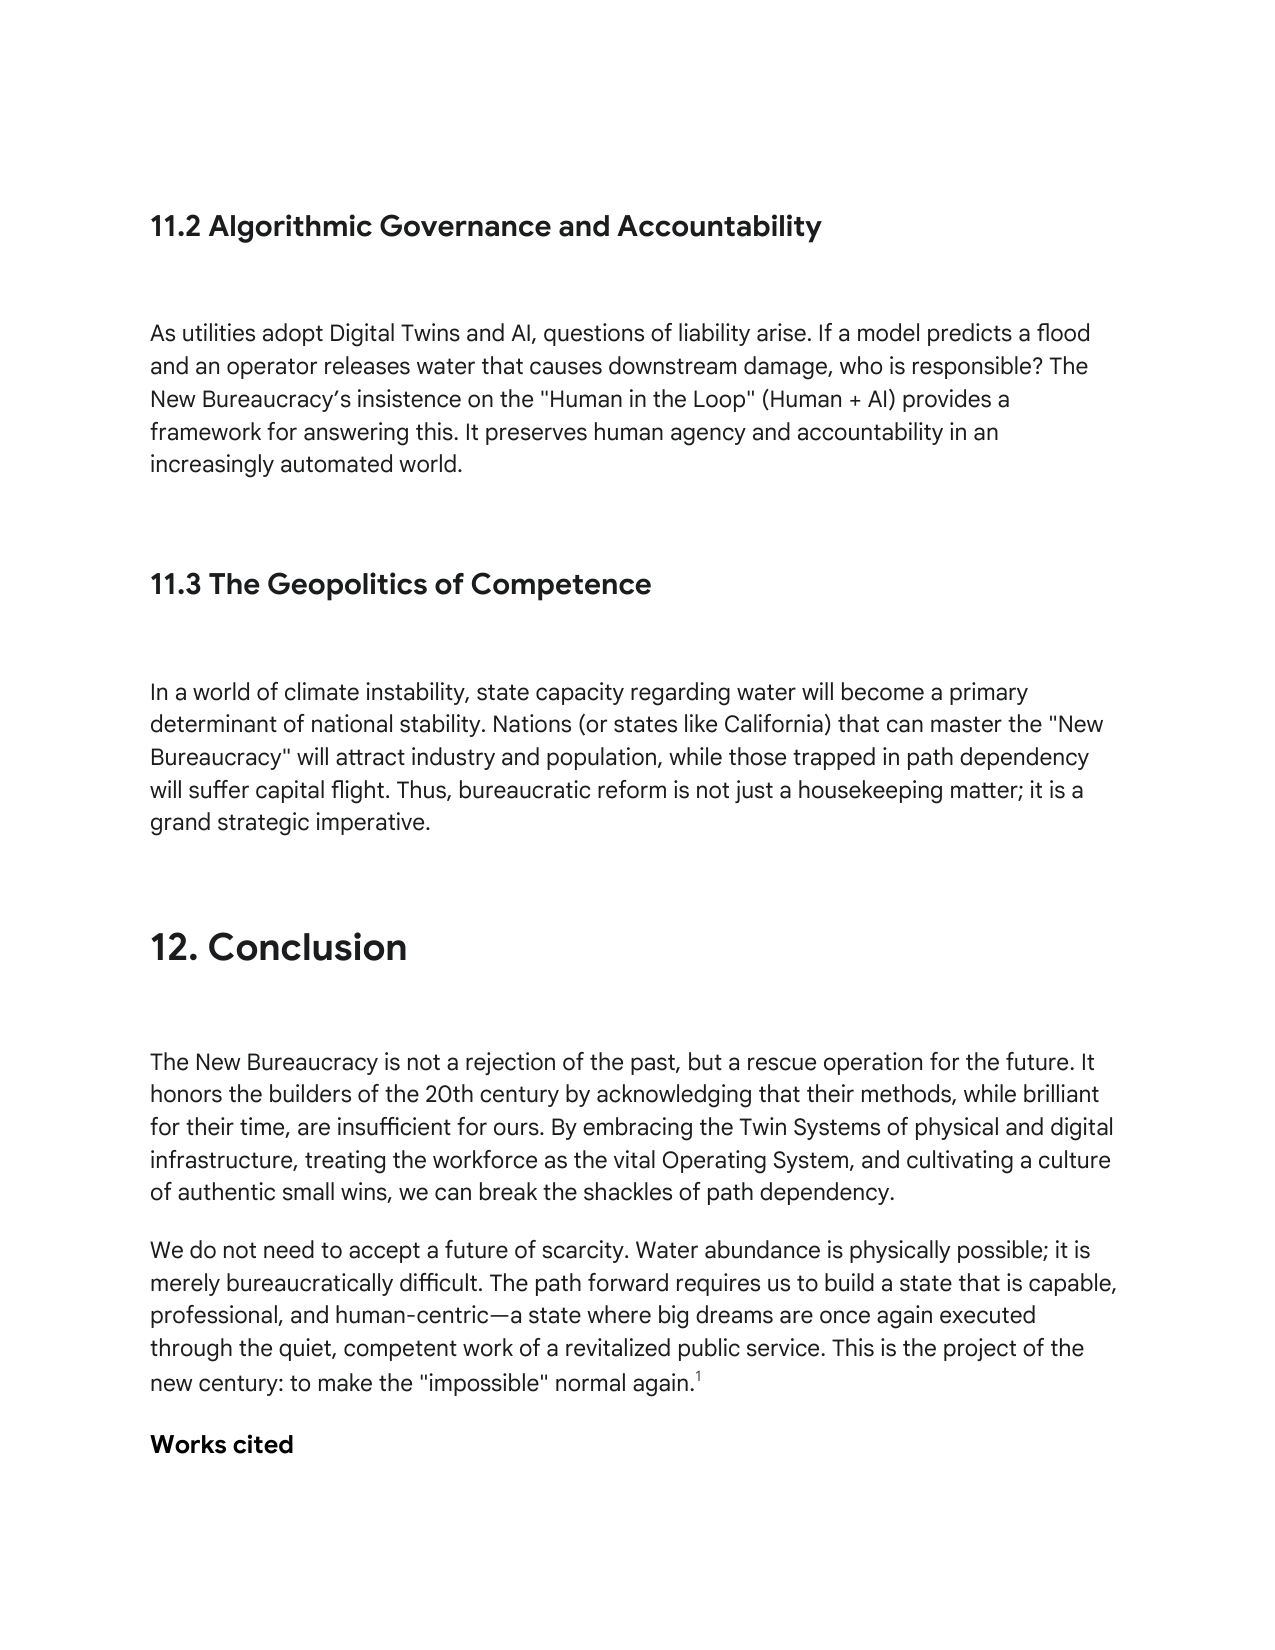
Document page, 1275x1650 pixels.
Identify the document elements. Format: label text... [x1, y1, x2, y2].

text We do not need to accept a future of scarcity. Water abundance is physically possible; it is merely bureaucratically difficult. The path forward requires us to build a state that is capable, professional, and human-centric—a state where big dreams are once again executed through the quiet, competent work of a revitalized public service. This is the project of the new century: to make the "impossible" normal again.1 [150, 1236, 1125, 1399]
text As utilities adopt Digital Twins and AI, questions of liability arise. If a model predicts a flood and an operator releases water that causes downstream damage, who is responsible? The New Bureaucracy’s insistence on the "Human in the Loop" (Human + AI) provides a framework for answering this. It preserves human agency and accountability in an increasingly automated world. [150, 319, 1125, 479]
subtitle 11.2 Algorithmic Governance and Accountability [150, 208, 1125, 244]
text In a world of climate instability, state capacity regarding water will become a primary determinant of national stability. Nations (or states like California) that can master the "New Bureaucracy" will attract industry and population, while those trapped in path dependency will suffer capital flight. Thus, bureaucratic reform is not just a housekeeping matter; it is a grand strategic imperative. [150, 678, 1125, 837]
subtitle Works cited [150, 1430, 1125, 1461]
subtitle 11.3 The Geopolitics of Competence [150, 566, 1125, 602]
text The New Bureaucracy is not a rejection of the past, but a rescue operation for the future. It honors the builders of the 20th century by acknowledging that their methods, while brilliant for their time, are insufficient for ours. By embracing the Twin Systems of physical and digital infrastructure, treating the workforce as the vital Operating System, and cultivating a culture of authentic small wins, we can break the shackles of path dependency. [150, 1048, 1125, 1207]
subtitle 12. Conclusion [150, 924, 1125, 971]
